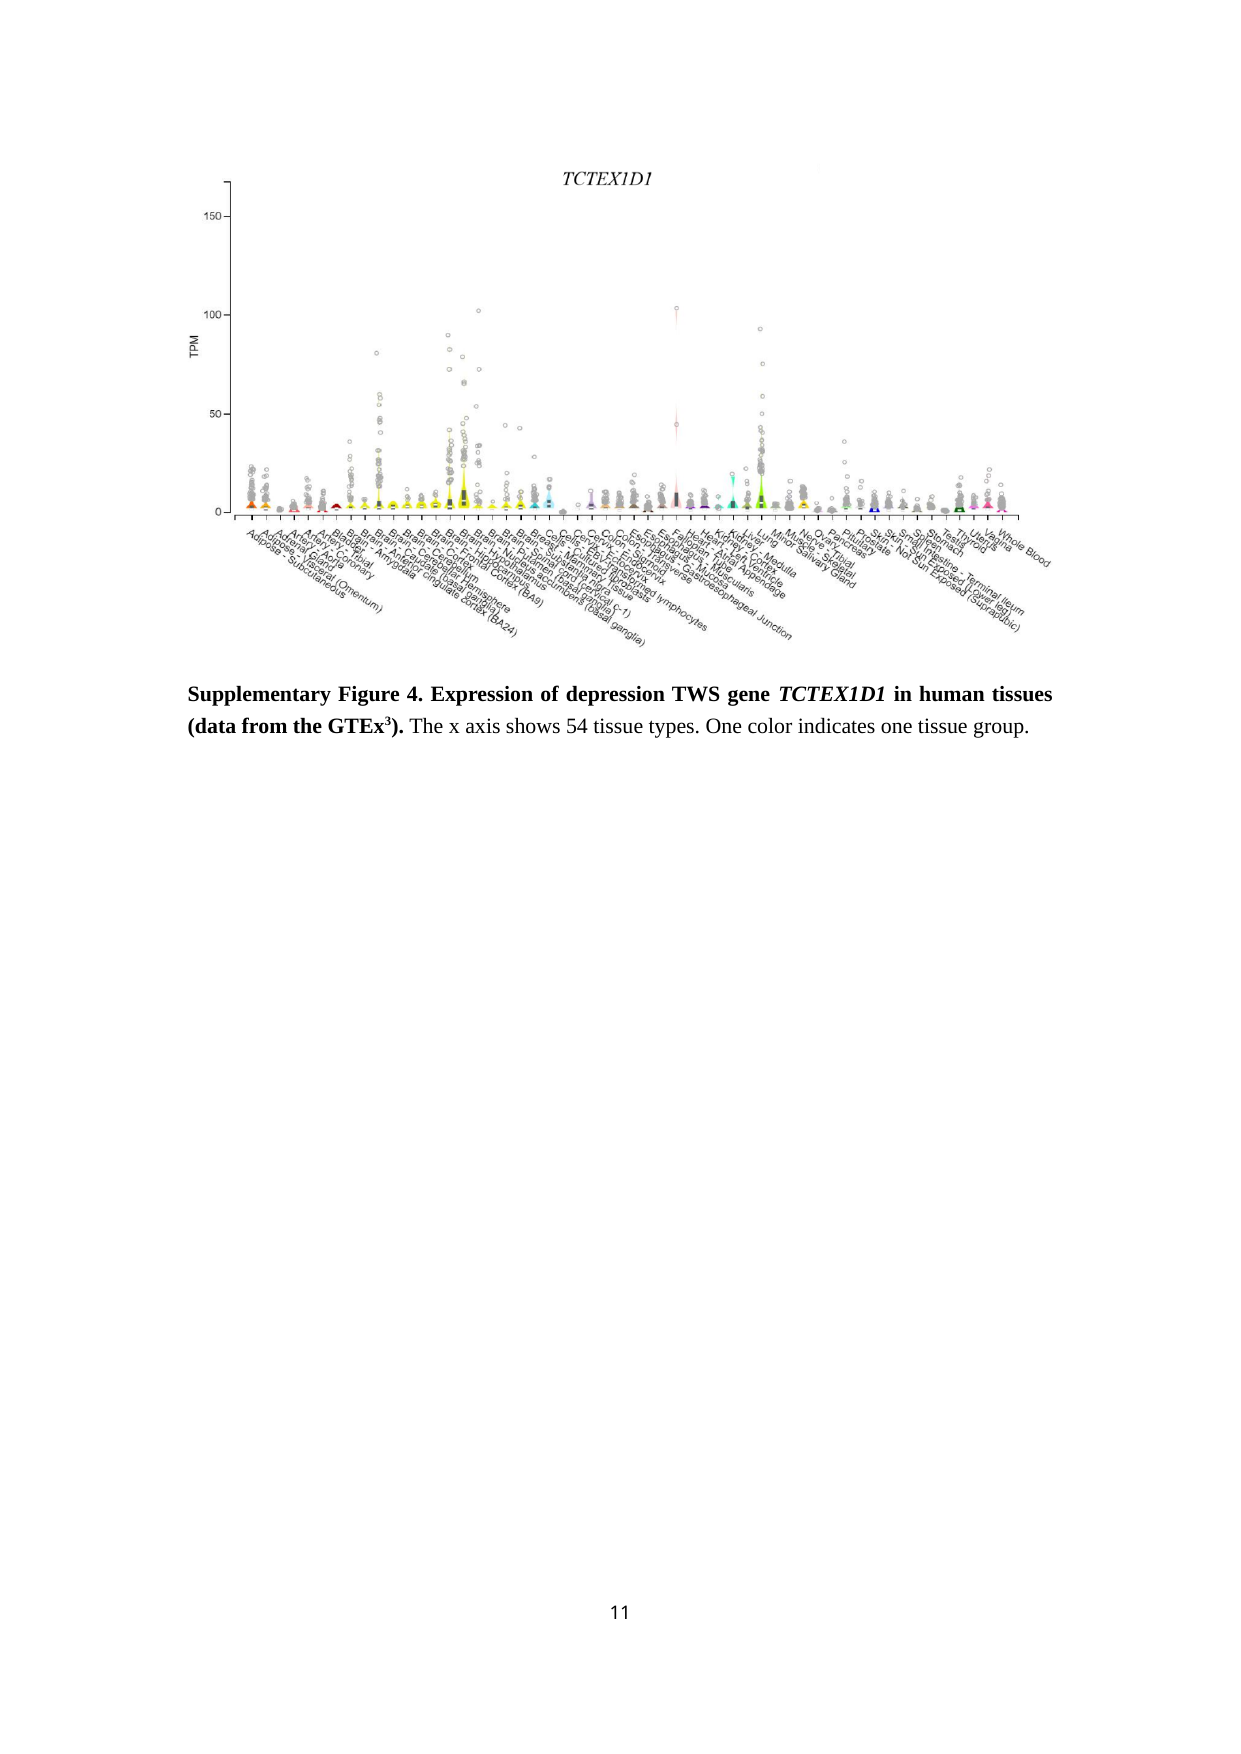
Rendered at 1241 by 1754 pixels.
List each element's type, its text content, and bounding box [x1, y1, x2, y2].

text Supplementary Figure 4. Expression of depression TWS gene TCTEX1D1 in human tissues (data from the GTEx3). The x axis shows 54 tissue types. One color indicates one tissue group. [187, 677, 1053, 742]
picture [187, 159, 1053, 648]
